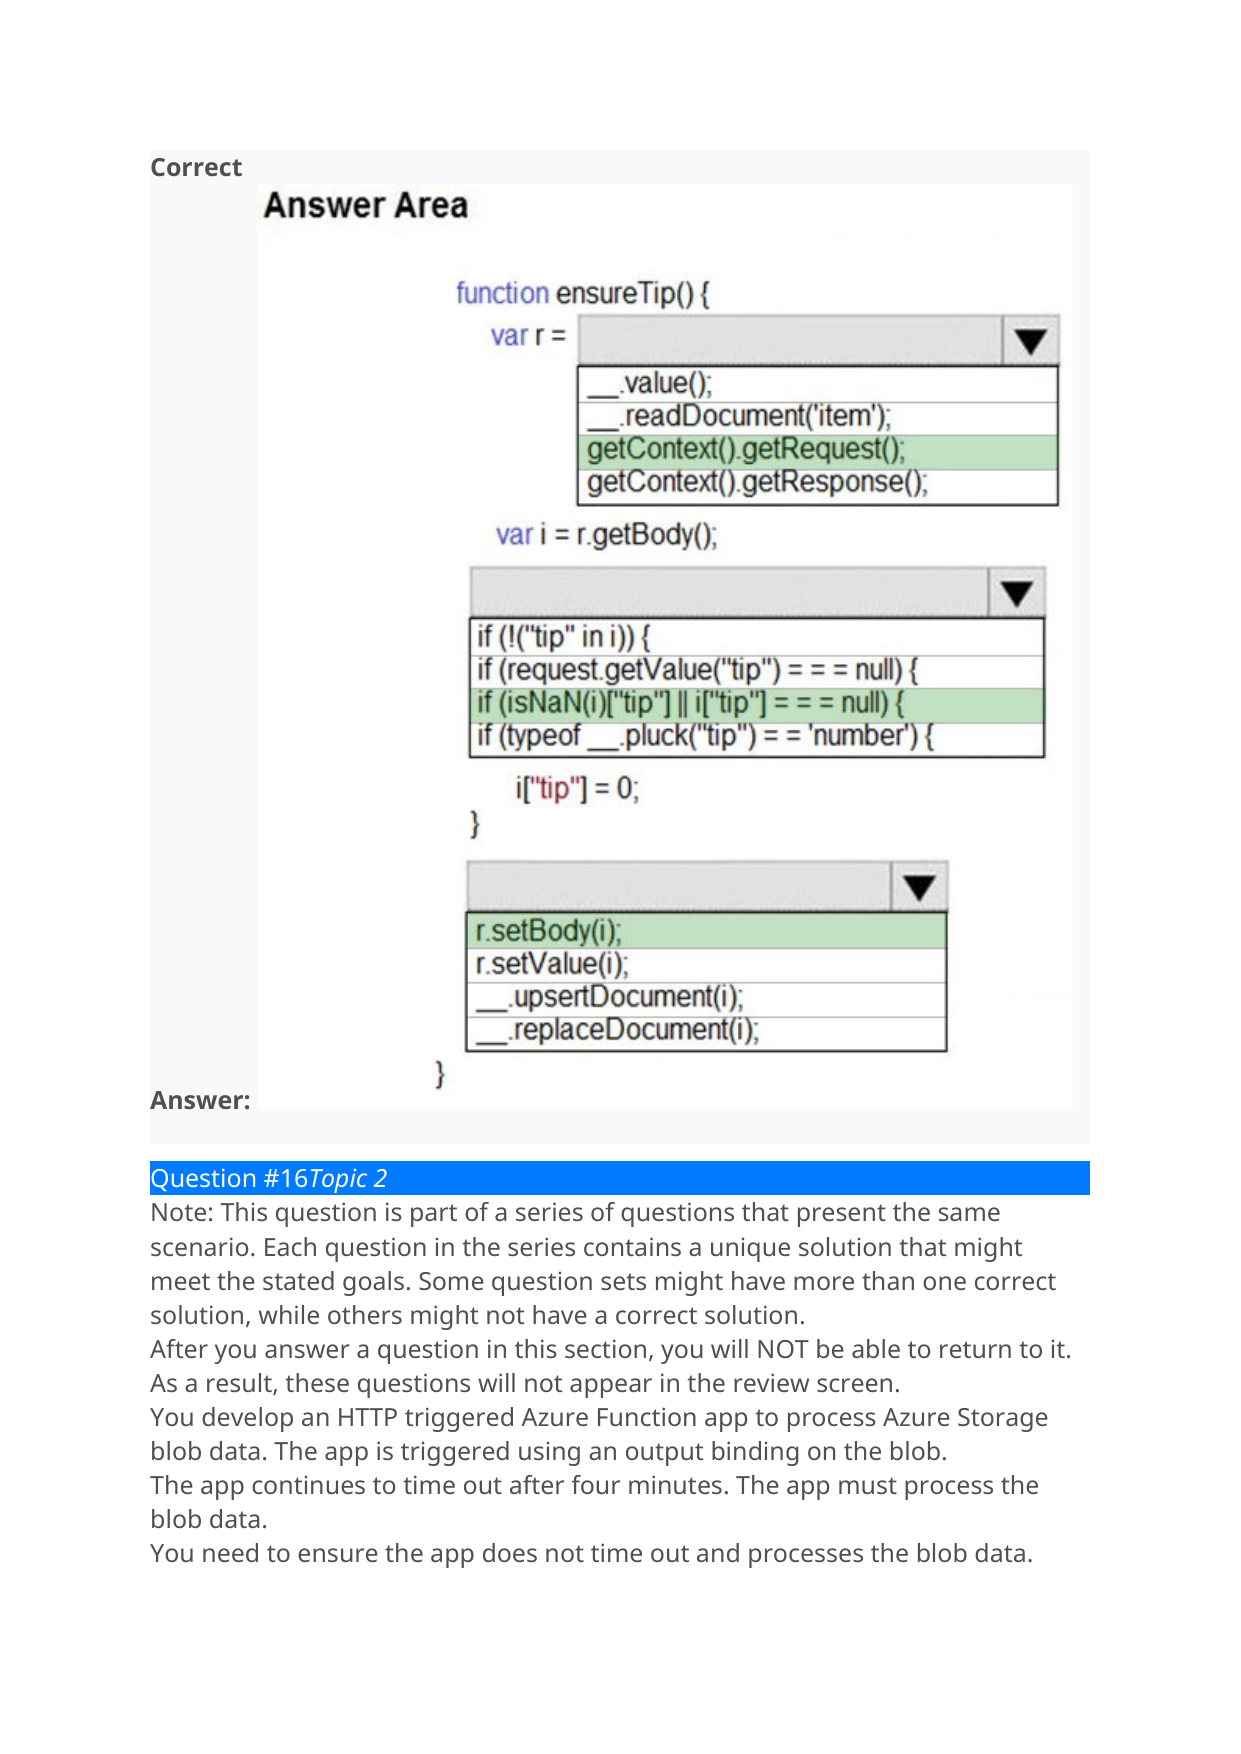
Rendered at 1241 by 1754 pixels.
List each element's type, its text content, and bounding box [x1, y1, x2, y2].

text Question #16Topic 2 [150, 1161, 1090, 1195]
picture [257, 184, 1073, 1109]
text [150, 1195, 1090, 1570]
